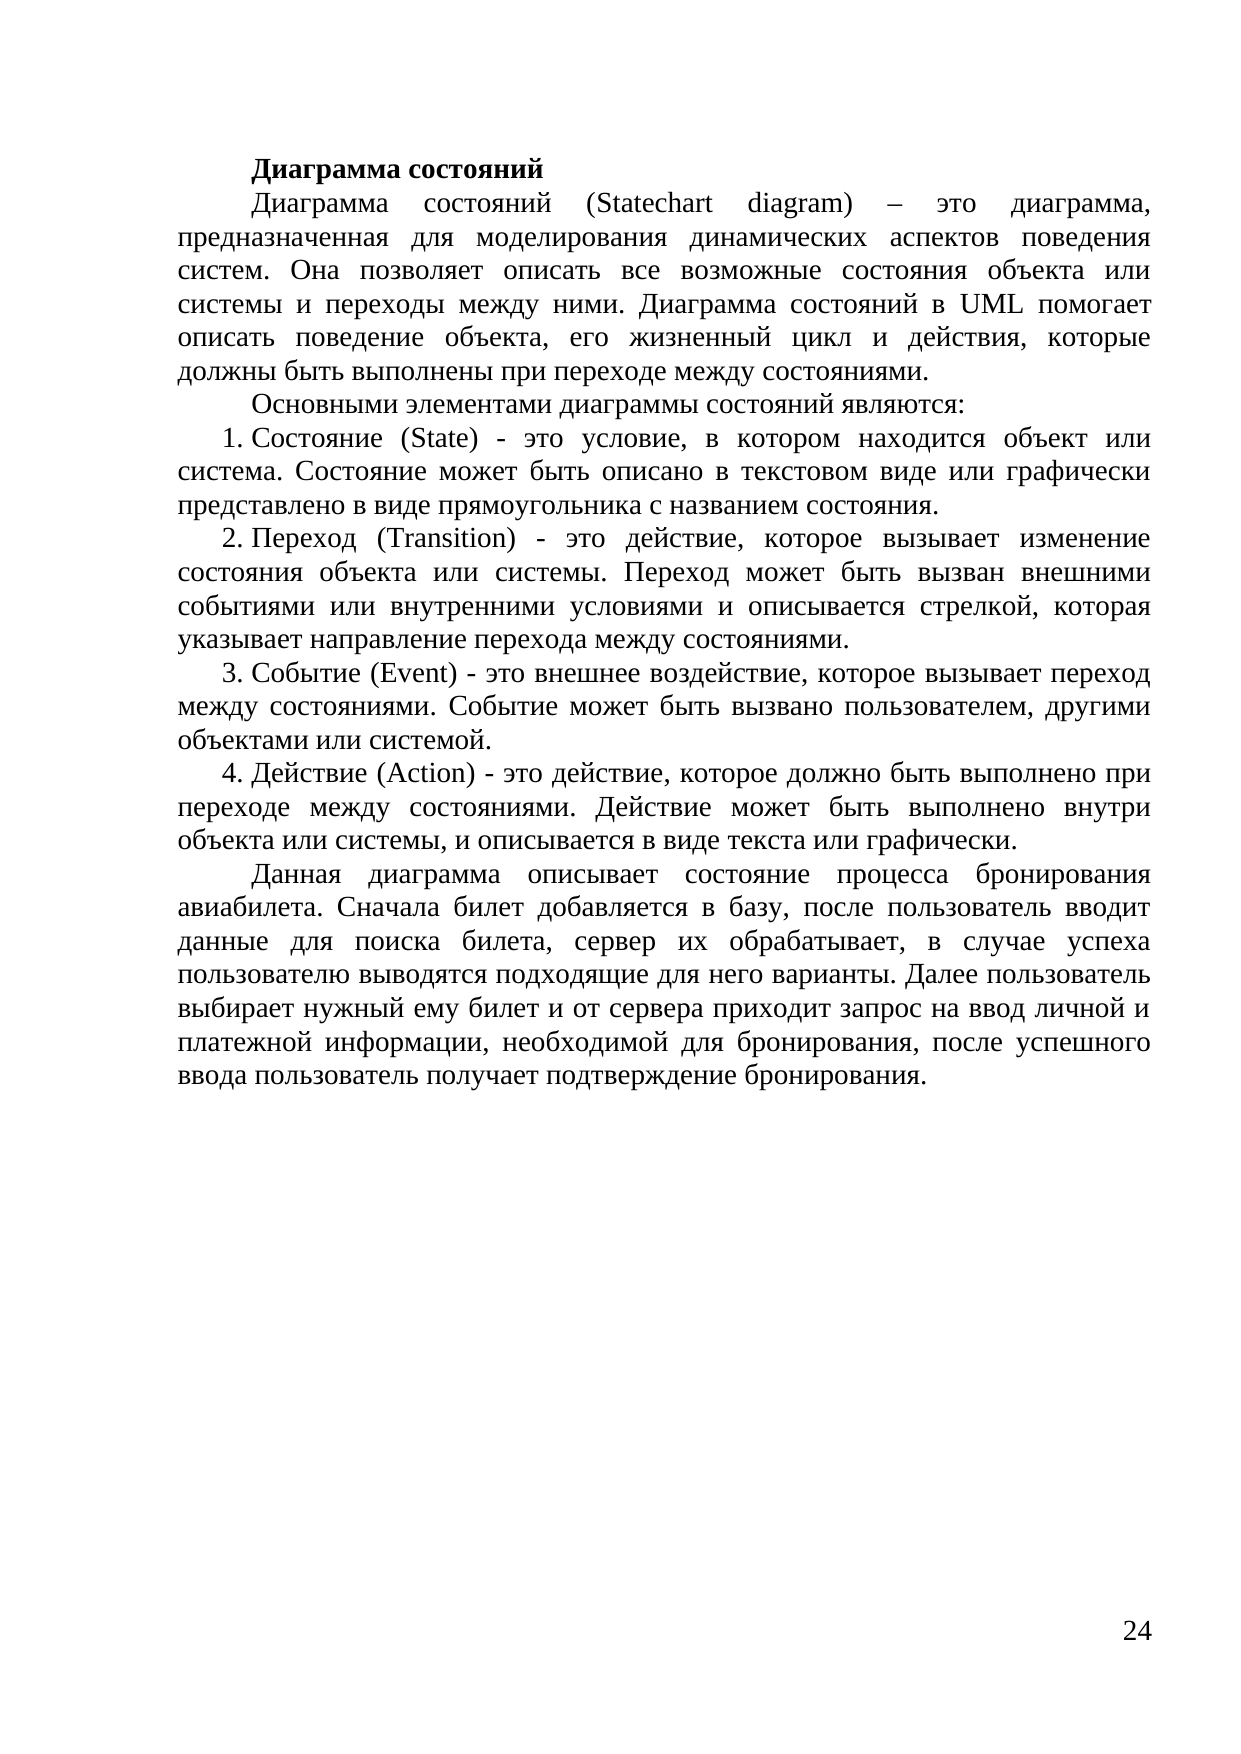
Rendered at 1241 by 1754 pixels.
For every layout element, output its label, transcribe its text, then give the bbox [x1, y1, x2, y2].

text Основными элементами диаграммы состояний являются: [177, 386, 1152, 420]
list Переход (Transition) - это действие, которое вызывает изменение состояния объекта или системы. Переход может быть вызван внешними событиями или внутренними условиями и описывается стрелкой, которая указывает направление перехода между состояниями. [177, 521, 1152, 655]
text Данная диаграмма описывает состояние процесса бронирования авиабилета. Сначала билет добавляется в базу, после пользователь вводит данные для поиска билета, сервер их обрабатывает, в случае успеха пользователю выводятся подходящие для него варианты. Далее пользователь выбирает нужный ему билет и от сервера приходит запрос на ввод личной и платежной информации, необходимой для бронирования, после успешного ввода пользователь получает подтверждение бронирования. [177, 856, 1152, 1091]
list Событие (Event) - это внешнее воздействие, которое вызывает переход между состояниями. Событие может быть вызвано пользователем, другими объектами или системой. [177, 655, 1152, 755]
text Диаграмма состояний [177, 152, 1152, 185]
list Действие (Action) - это действие, которое должно быть выполнено при переходе между состояниями. Действие может быть выполнено внутри объекта или системы, и описывается в виде текста или графически. [177, 755, 1152, 856]
list Состояние (State) - это условие, в котором находится объект или система. Состояние может быть описано в текстовом виде или графически представлено в виде прямоугольника с названием состояния. [177, 420, 1152, 521]
text Диаграмма состояний (Statechart diagram) – это диаграмма, предназначенная для моделирования динамических аспектов поведения систем. Она позволяет описать все возможные состояния объекта или системы и переходы между ними. Диаграмма состояний в UML помогает описать поведение объекта, его жизненный цикл и действия, которые должны быть выполнены при переходе между состояниями. [177, 185, 1152, 386]
